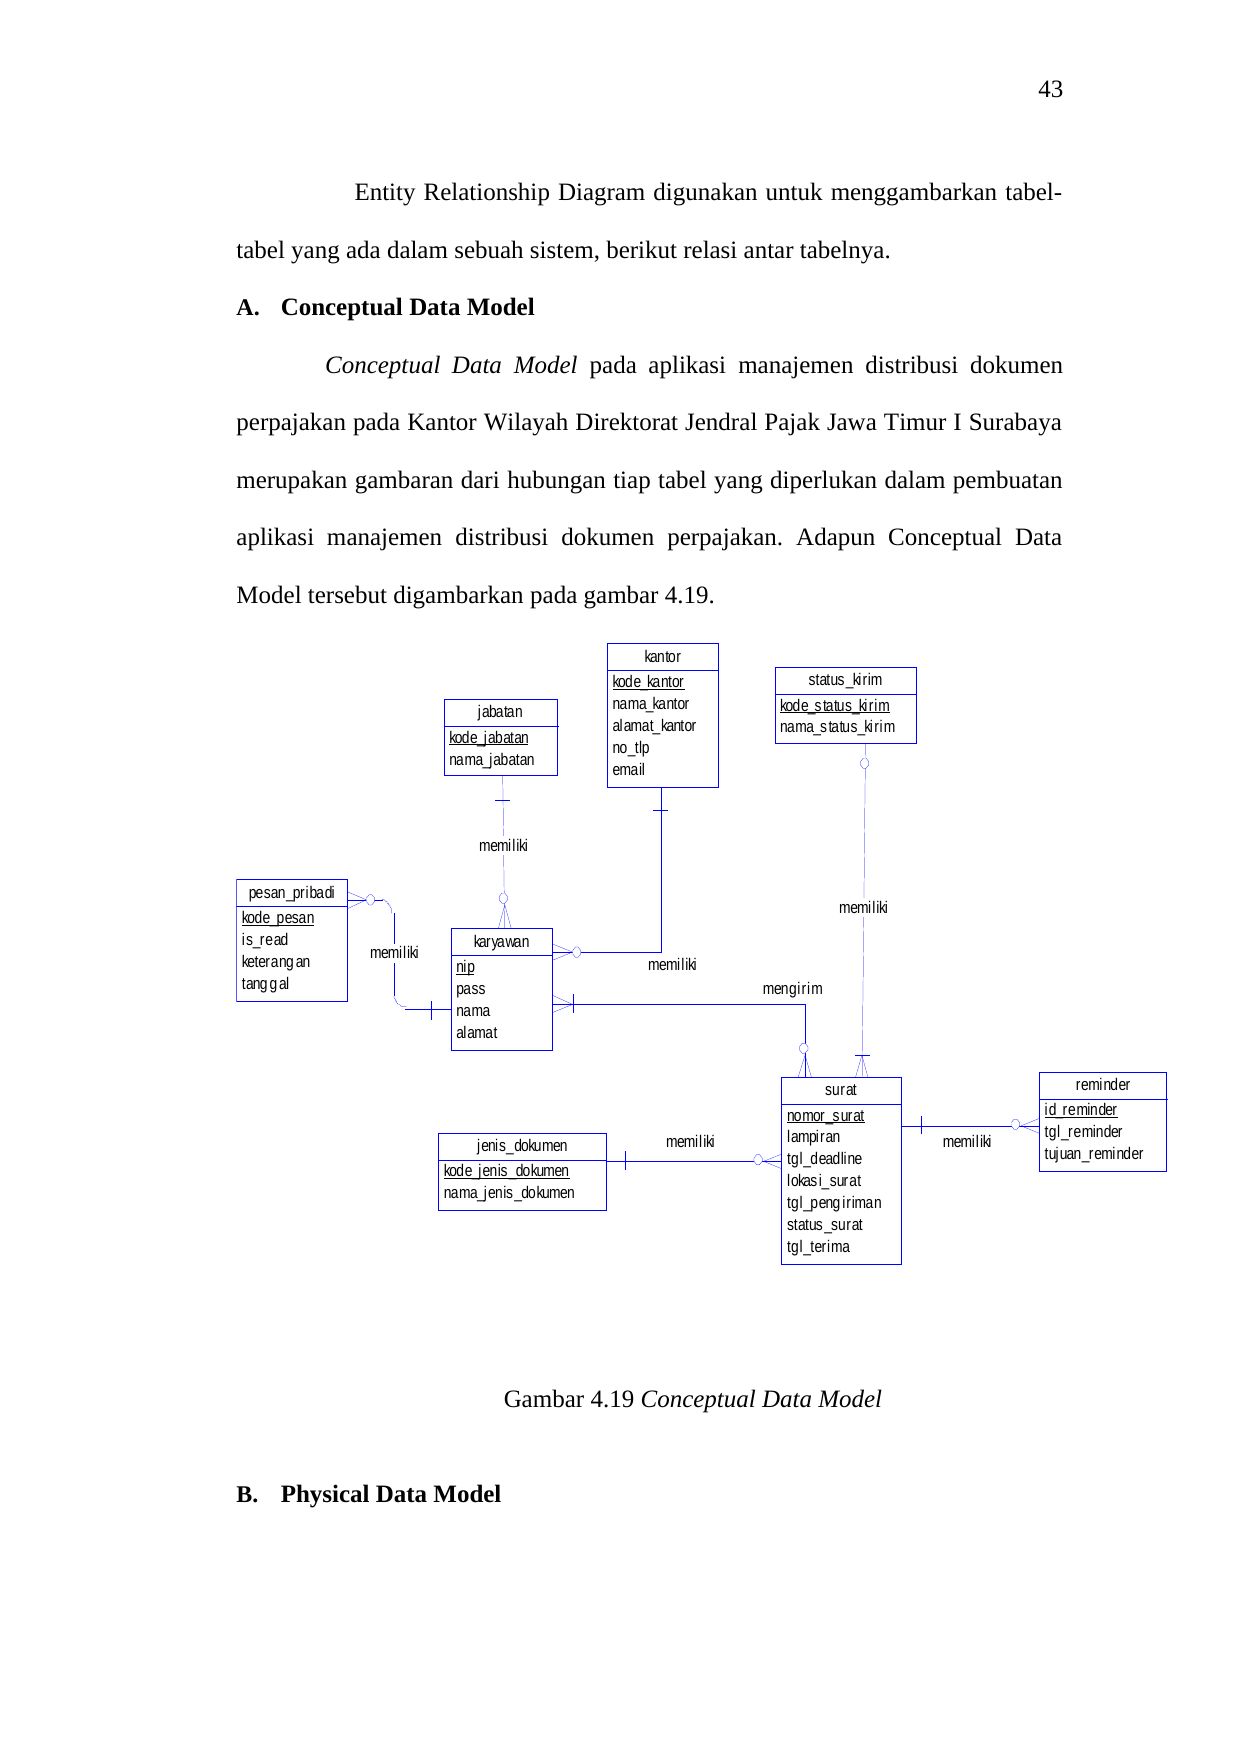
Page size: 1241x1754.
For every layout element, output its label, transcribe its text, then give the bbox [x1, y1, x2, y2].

list Physical Data Model [236, 1479, 1063, 1508]
text Conceptual Data Model pada aplikasi manajemen distribusi dokumen perpajakan pada Kantor Wilayah Direktorat Jendral Pajak Jawa Timur I Surabaya merupakan gambaran dari hubungan tiap tabel yang diperlukan dalam pembuatan aplikasi manajemen distribusi dokumen perpajakan. Adapun Conceptual Data Model tersebut digambarkan pada gambar 4.19. [236, 350, 1063, 608]
text Entity Relationship Diagram digunakan untuk menggambarkan tabel-tabel yang ada dalam sebuah sistem, berikut relasi antar tabelnya. [236, 177, 1063, 263]
list Conceptual Data Model [236, 292, 1063, 321]
